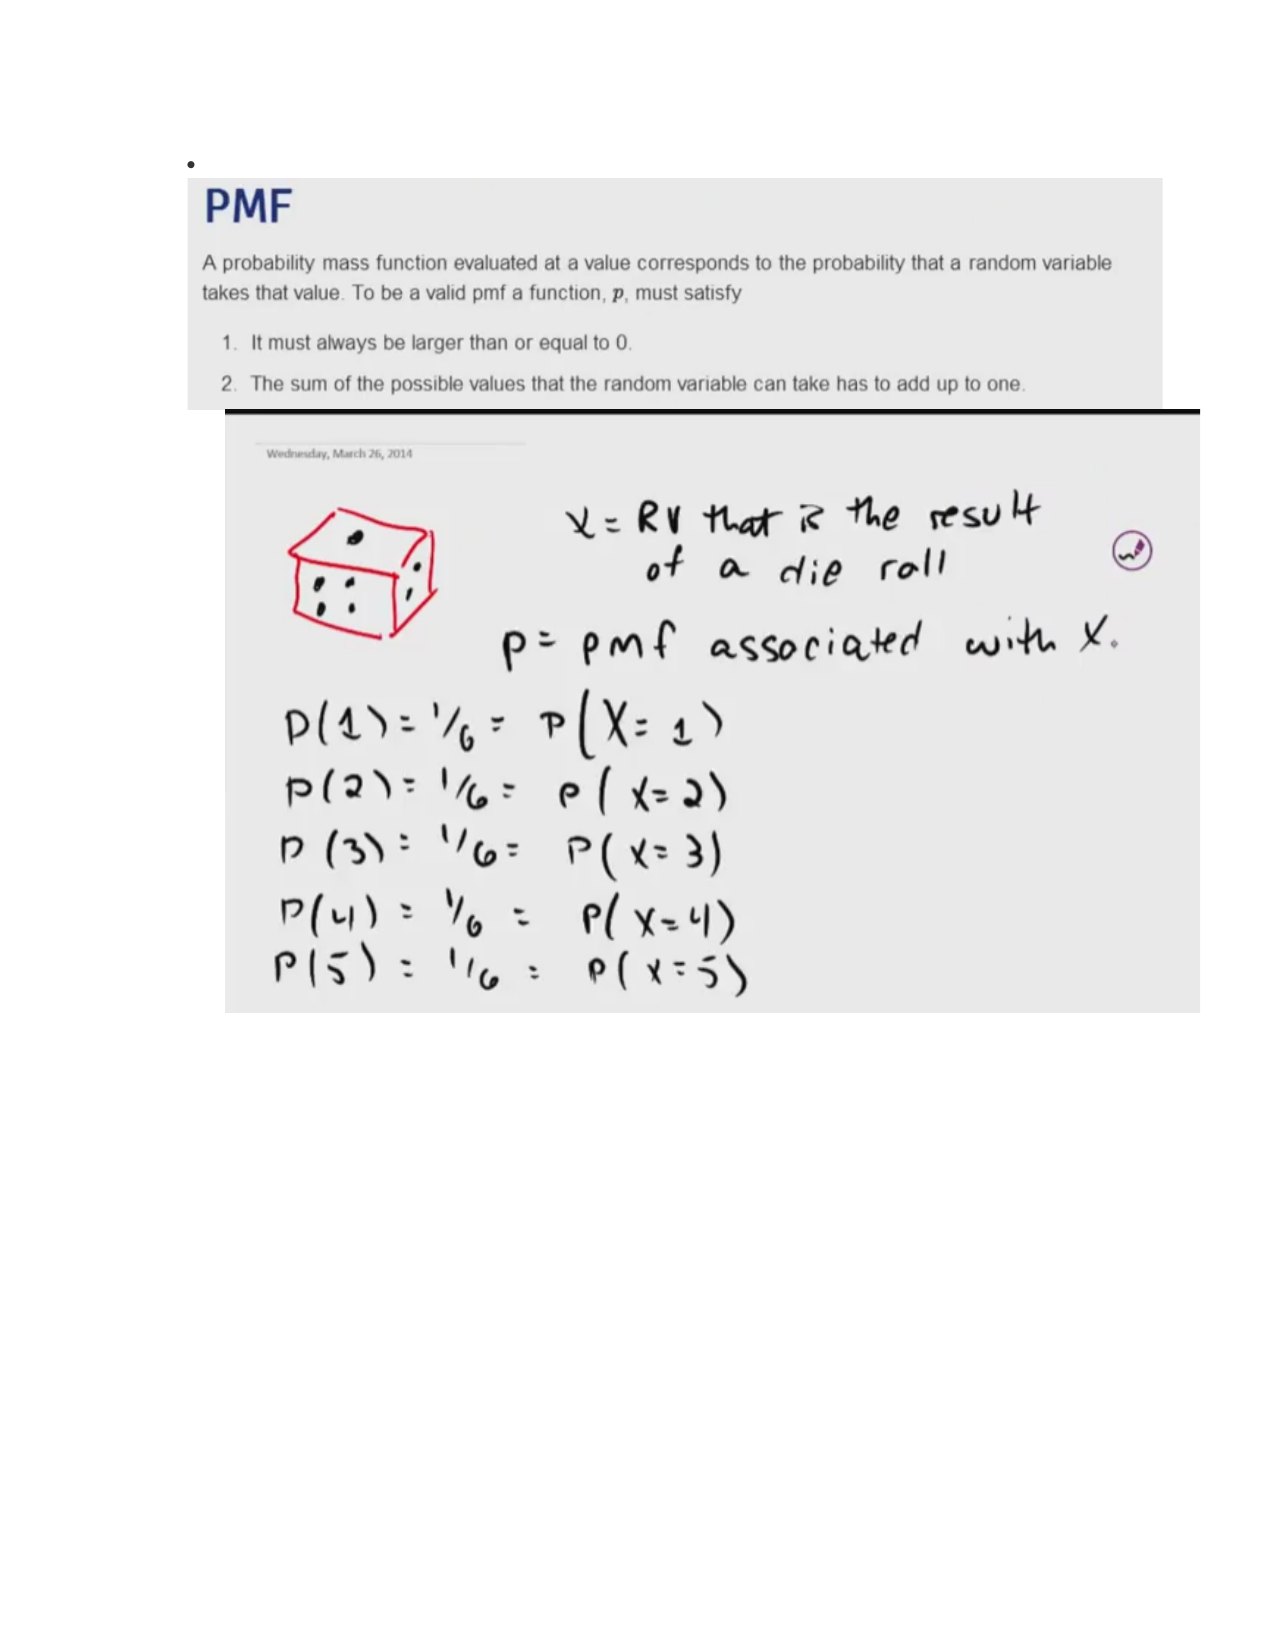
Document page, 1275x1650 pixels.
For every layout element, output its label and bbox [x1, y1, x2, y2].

picture [187, 178, 1200, 1013]
